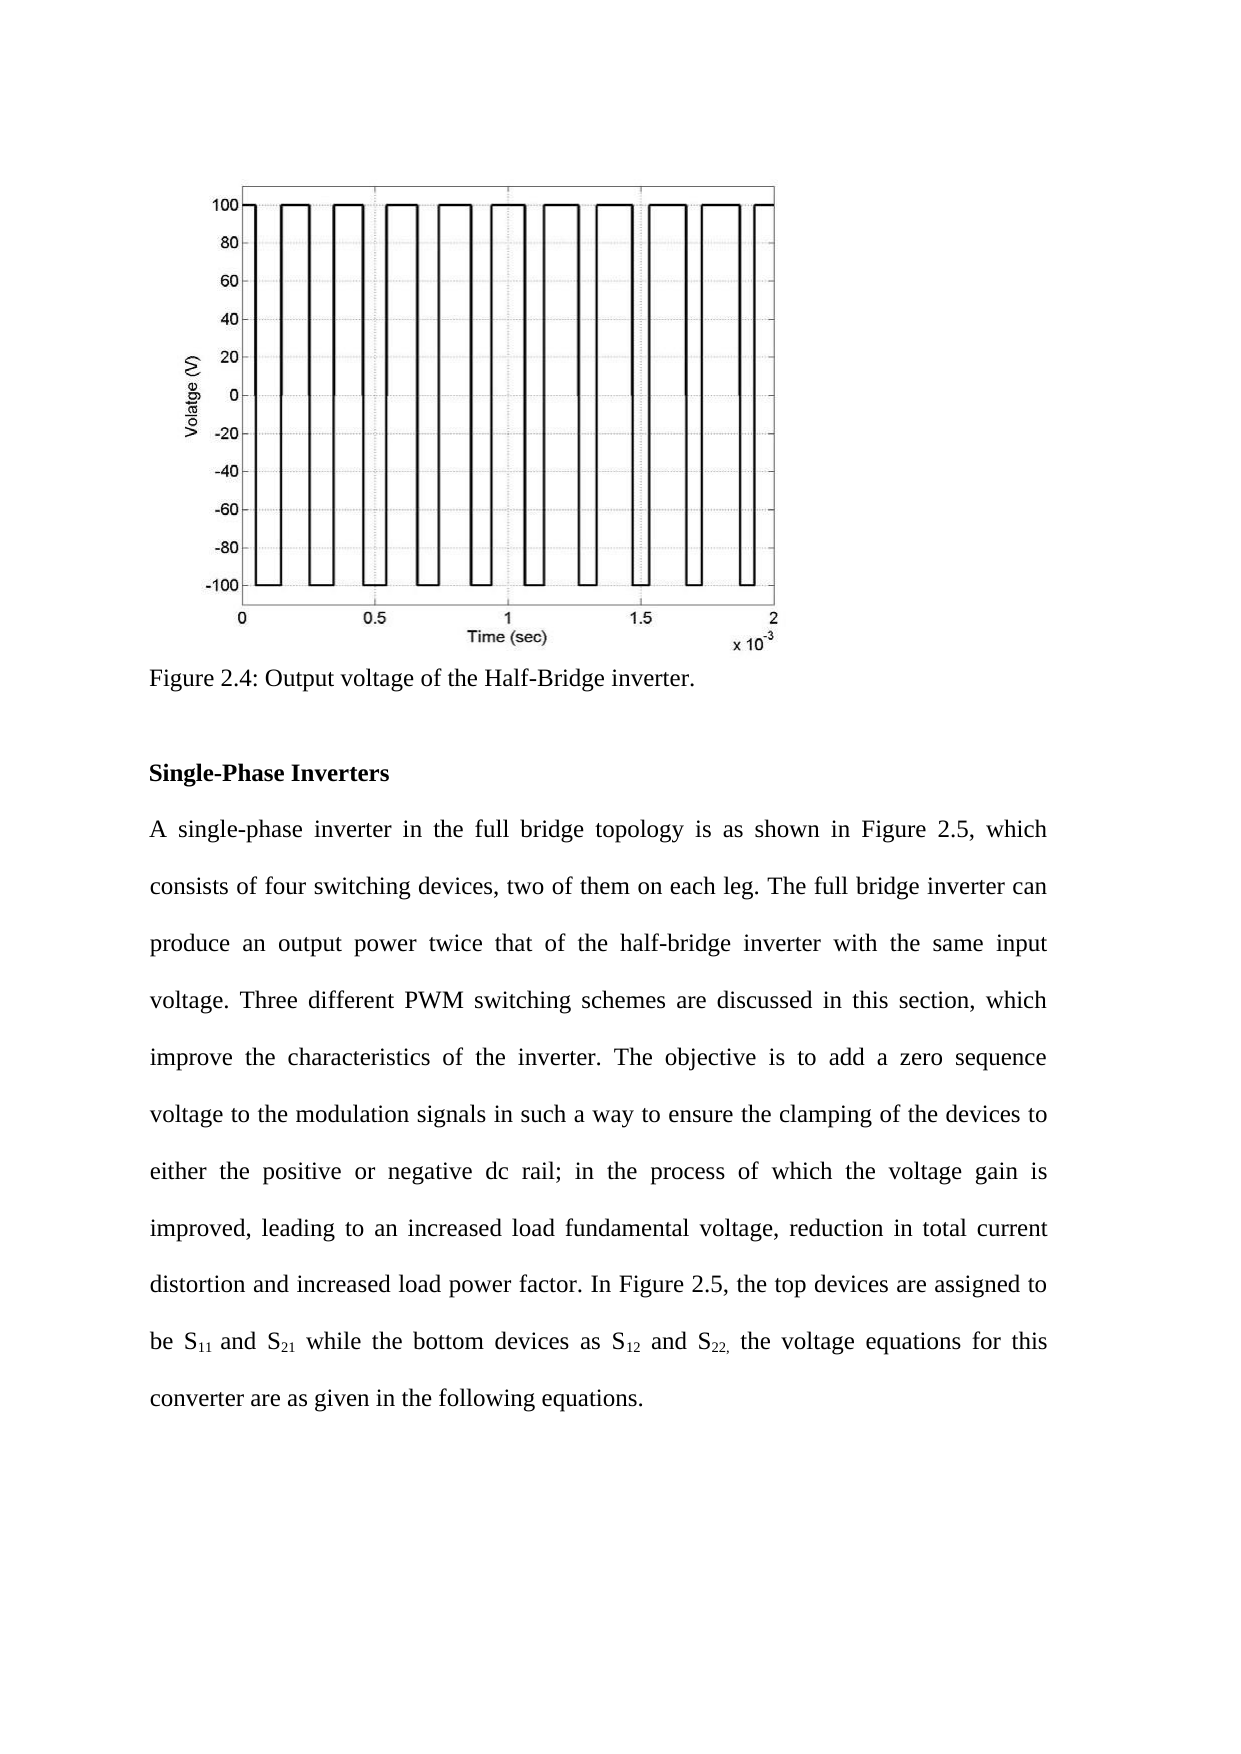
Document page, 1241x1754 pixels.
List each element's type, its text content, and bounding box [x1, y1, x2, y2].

subtitle Single-Phase Inverters [148, 758, 1103, 787]
text A single-phase inverter in the full bridge topology is as shown in Figure 2.5, which consists of four switching devices, two of them on each leg. The full bridge inverter can produce an output power twice that of the half-bridge inverter with the same input voltage. Three different PWM switching schemes are discussed in this section, which improve the characteristics of the inverter. The objective is to add a zero sequence voltage to the modulation signals in such a way to ensure the clamping of the devices to either the positive or negative dc rail; in the process of which the voltage gain is improved, leading to an increased load fundamental voltage, reduction in total current distortion and increased load power factor. In Figure 2.5, the top devices are assigned to be S11 and S21 while the bottom devices as S12 and S22, the voltage equations for this converter are as given in the following equations. [149, 814, 1048, 1412]
picture [153, 147, 839, 661]
text Figure 2.4: Output voltage of the Half-Bridge inverter. [149, 663, 1048, 692]
